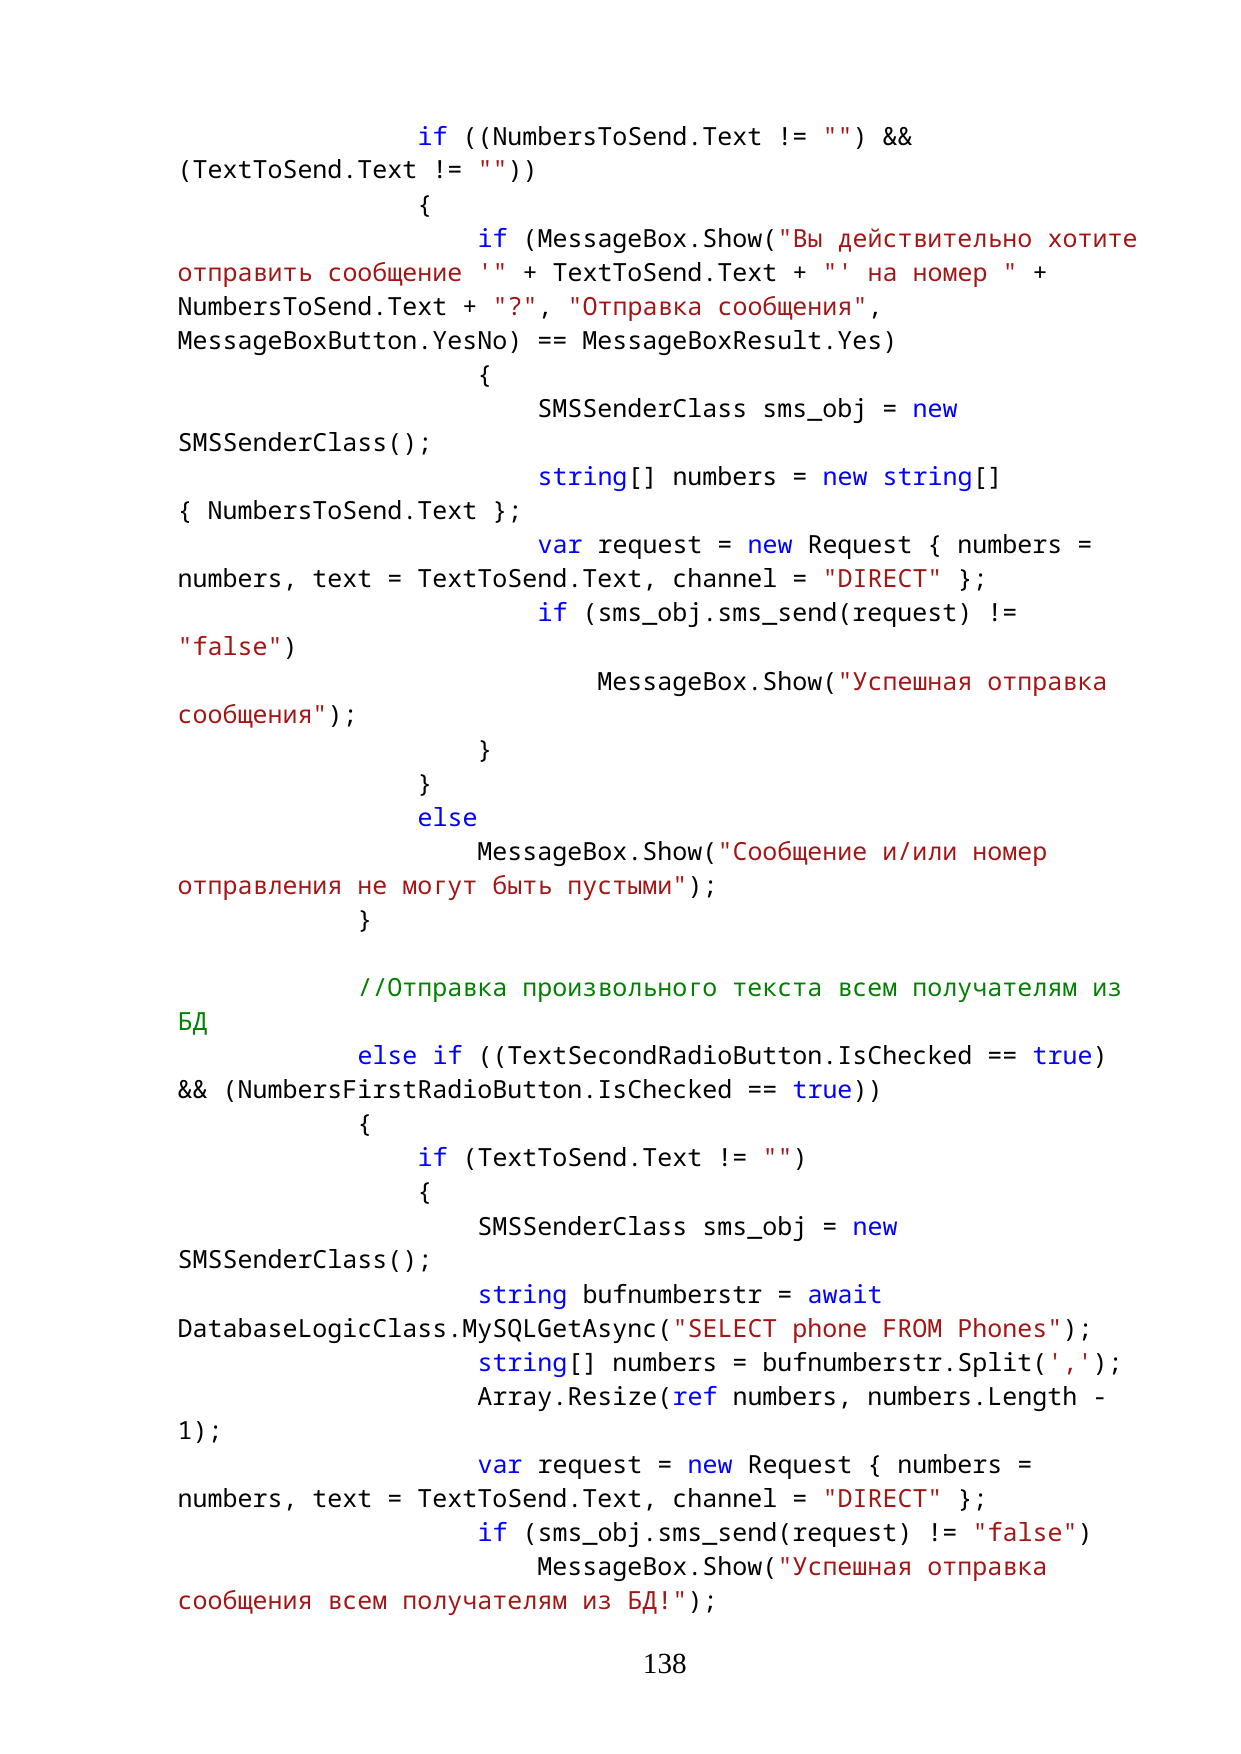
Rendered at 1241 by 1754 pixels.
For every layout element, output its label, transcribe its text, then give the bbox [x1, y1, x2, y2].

text var request = new Request { numbers = numbers, text = TextToSend.Text, channel = "DIRECT" }; [177, 1447, 1152, 1515]
text } [177, 902, 1152, 936]
text else if ((TextSecondRadioButton.IsChecked == true) && (NumbersFirstRadioButton.IsChecked == true)) [177, 1038, 1152, 1106]
text SMSSenderClass sms_obj = new SMSSenderClass(); [177, 391, 1152, 459]
text MessageBox.Show("Успешная отправка сообщения"); [177, 663, 1152, 731]
text string bufnumberstr = await DatabaseLogicClass.MySQLGetAsync("SELECT phone FROM Phones"); [177, 1276, 1152, 1344]
text MessageBox.Show("Успешная отправка сообщения всем получателям из БД!"); [177, 1549, 1152, 1617]
text Array.Resize(ref numbers, numbers.Length - 1); [177, 1378, 1152, 1447]
text if (TextToSend.Text != "") [177, 1140, 1152, 1174]
text { [177, 186, 1152, 220]
text } [177, 765, 1152, 799]
text if (sms_obj.sms_send(request) != "false") [177, 1515, 1152, 1549]
text { [177, 357, 1152, 391]
text } [177, 731, 1152, 765]
text else [177, 799, 1152, 833]
text if (sms_obj.sms_send(request) != "false") [177, 595, 1152, 663]
text //Отправка произвольного текста всем получателям из БД [177, 970, 1152, 1038]
text { [177, 1106, 1152, 1140]
text string[] numbers = new string[] { NumbersToSend.Text }; [177, 459, 1152, 527]
text var request = new Request { numbers = numbers, text = TextToSend.Text, channel = "DIRECT" }; [177, 527, 1152, 595]
text SMSSenderClass sms_obj = new SMSSenderClass(); [177, 1208, 1152, 1276]
text if (MessageBox.Show("Вы действительно хотите отправить сообщение '" + TextToSend.Text + "' на номер " + NumbersToSend.Text + "?", "Отправка сообщения", MessageBoxButton.YesNo) == MessageBoxResult.Yes) [177, 220, 1152, 357]
text if ((NumbersToSend.Text != "") && (TextToSend.Text != "")) [177, 118, 1152, 186]
text MessageBox.Show("Сообщение и/или номер отправления не могут быть пустыми"); [177, 833, 1152, 902]
text string[] numbers = bufnumberstr.Split(','); [177, 1344, 1152, 1378]
text { [177, 1174, 1152, 1208]
